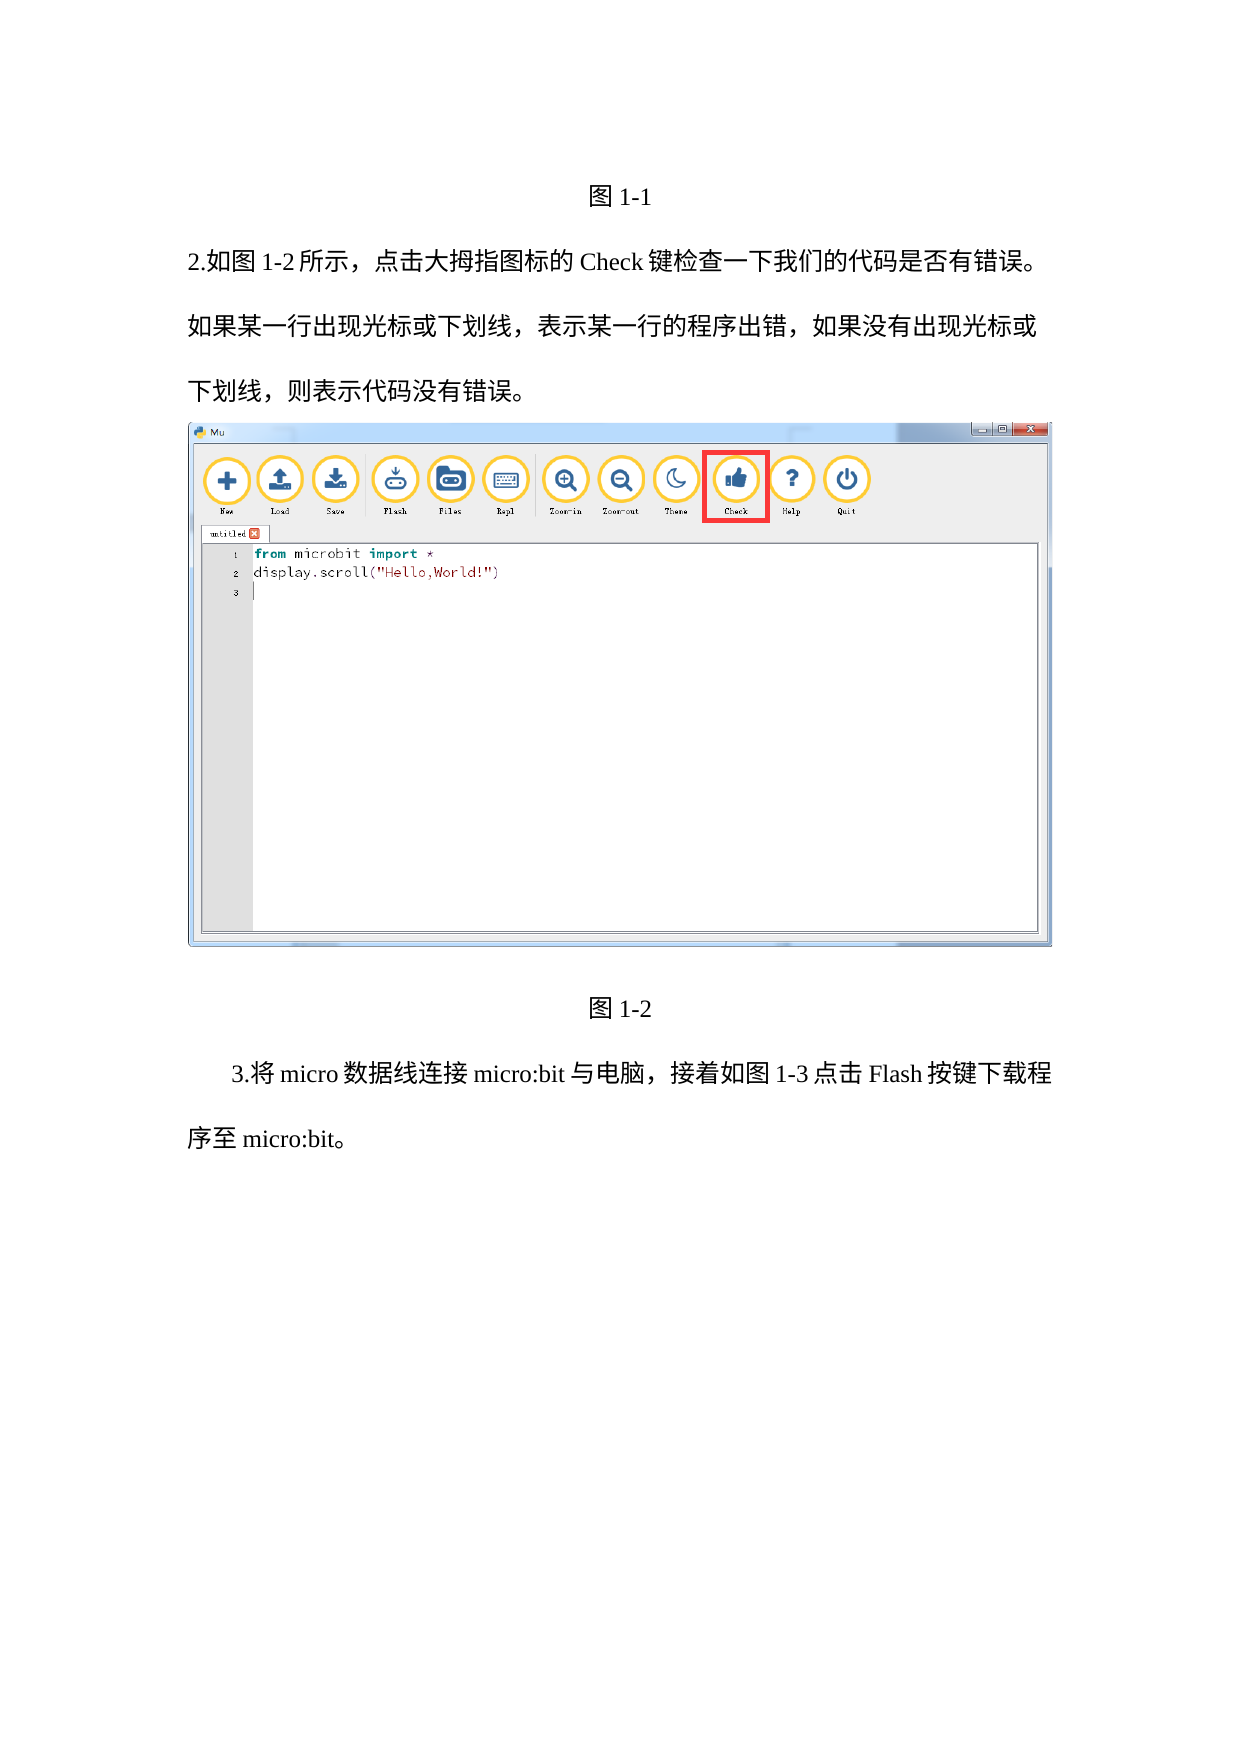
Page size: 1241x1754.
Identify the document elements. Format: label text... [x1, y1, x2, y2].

text 3.将micro数据线连接micro:bit与电脑，接着如图1-3点击Flash按键下载程序至micro:bit。 [187, 1039, 1053, 1169]
picture [188, 422, 1053, 947]
text 图1-1 [187, 162, 1053, 227]
text 图1-2 [187, 974, 1053, 1039]
text 2.如图1-2所示，点击大拇指图标的Check键检查一下我们的代码是否有错误。如果某一行出现光标或下划线，表示某一行的程序出错，如果没有出现光标或下划线，则表示代码没有错误。 [187, 227, 1053, 422]
